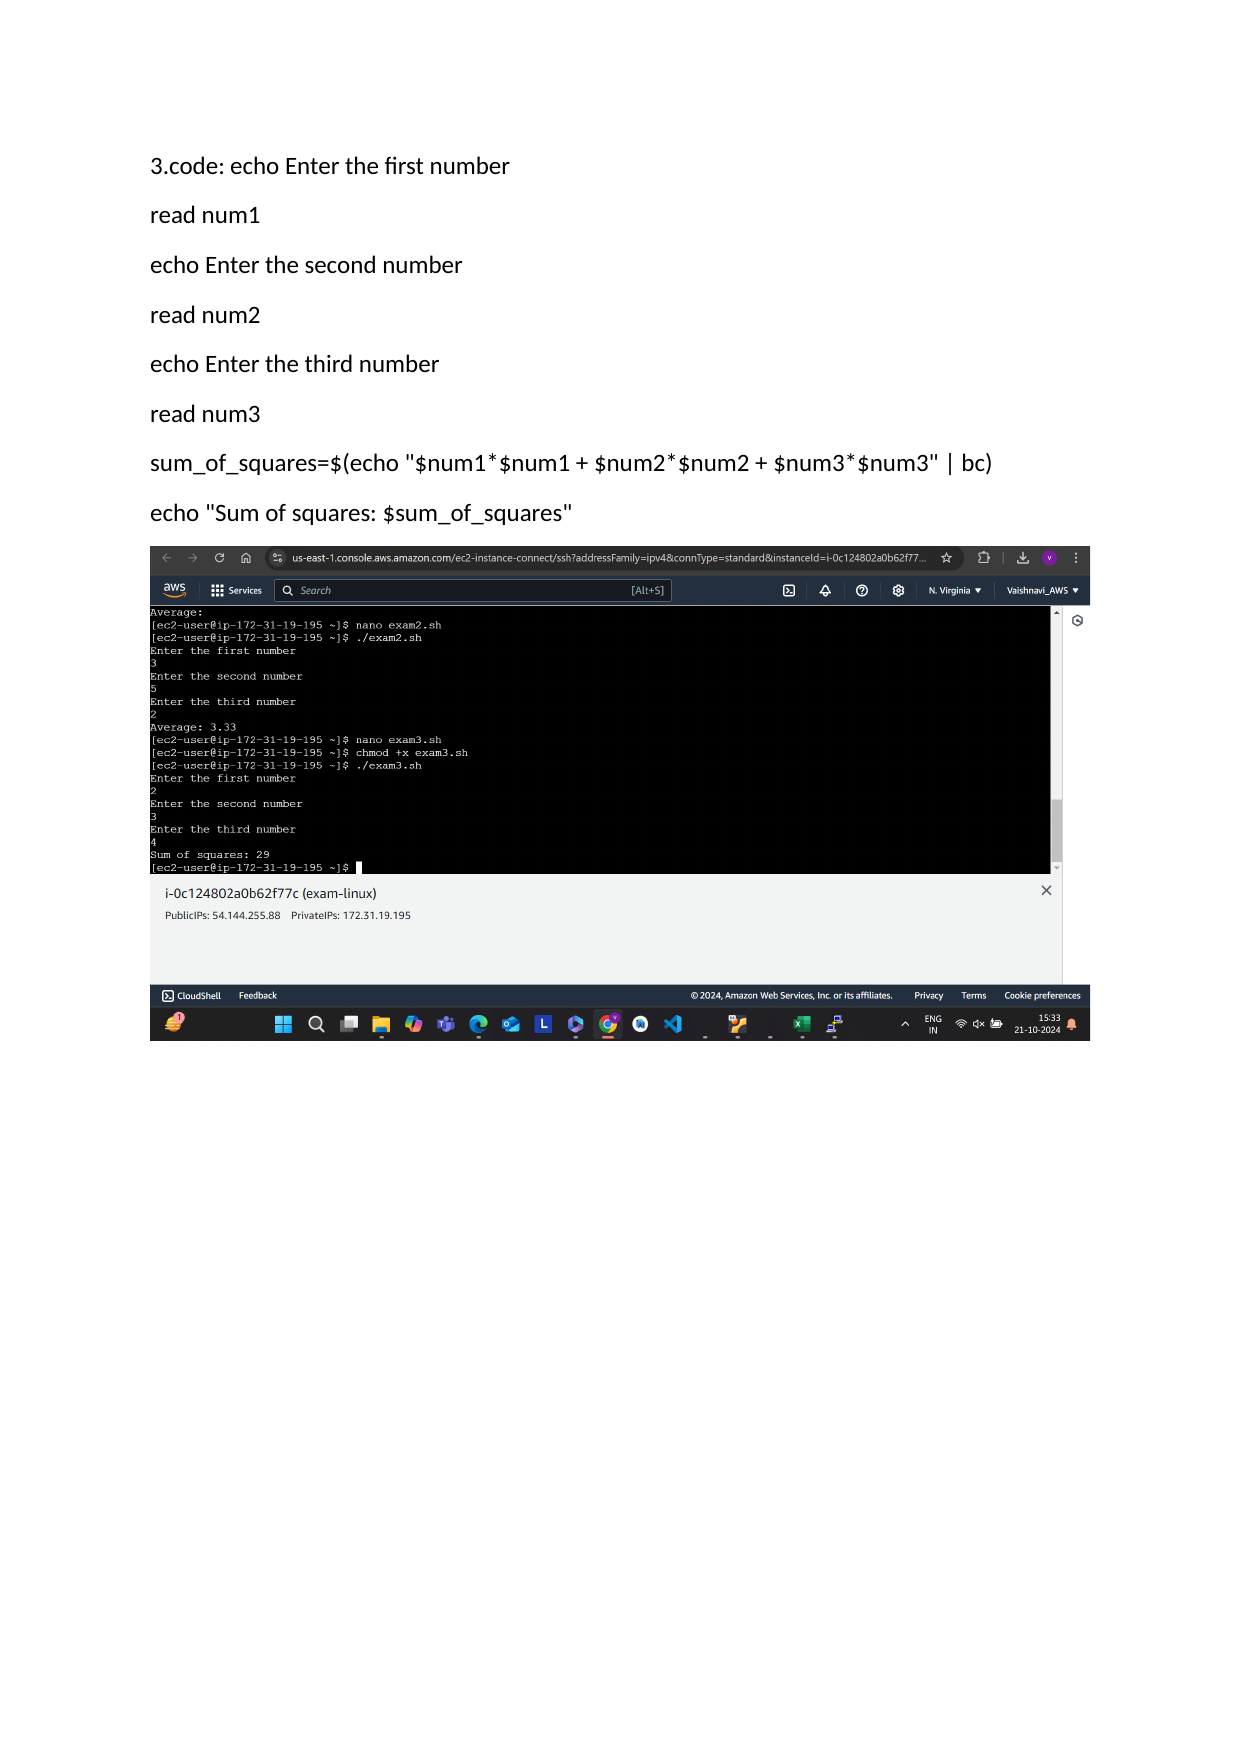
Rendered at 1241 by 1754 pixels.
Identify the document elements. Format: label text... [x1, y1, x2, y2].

text sum_of_squares=$(echo "$num1*$num1 + $num2*$num2 + $num3*$num3" | bc) [150, 447, 1090, 478]
text echo Enter the third number [150, 348, 1090, 379]
text 3.code: echo Enter the first number [150, 150, 1090, 181]
text read num1 [150, 199, 1090, 230]
text echo "Sum of squares: $sum_of_squares" [150, 497, 1090, 528]
text echo Enter the second number [150, 249, 1090, 280]
text read num3 [150, 398, 1090, 428]
picture [150, 546, 1091, 1041]
text read num2 [150, 299, 1090, 329]
